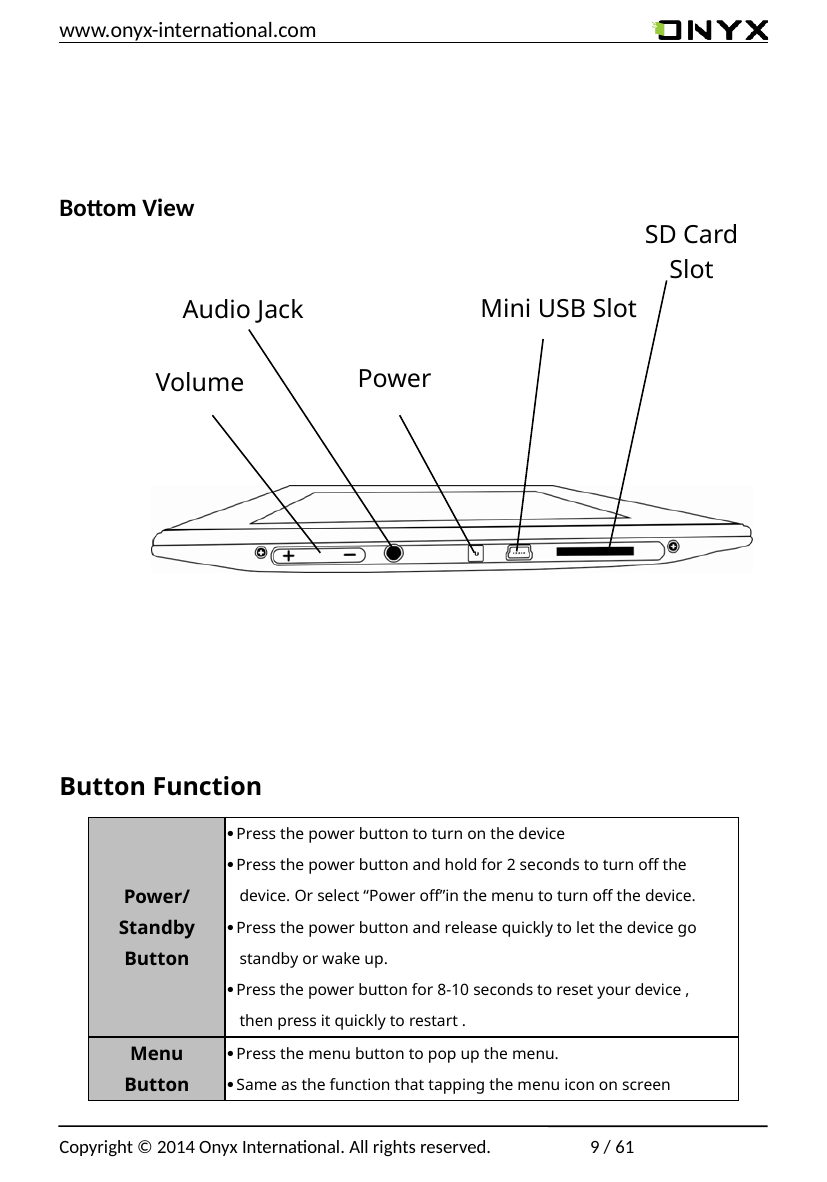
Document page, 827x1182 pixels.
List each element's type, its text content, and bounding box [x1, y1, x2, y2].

text Bottom View [59, 192, 768, 223]
text Button Function [59, 754, 768, 817]
table_header Press the power button to turn on the device Press the power button and hold for 2 seconds to turn off the device. Or select “Power off”in the menu to turn off the device. Press the power button and release quickly to let the device go standby or wake up. Press the power button for 8-10 seconds to reset your device , then press it quickly to restart . [226, 818, 738, 1036]
picture [149, 483, 754, 574]
table_cell Menu Button [89, 1038, 224, 1100]
picture [652, 20, 769, 40]
table_header Power/ Standby Button [89, 818, 224, 1036]
table_cell Press the menu button to pop up the menu. Same as the function that tapping the menu icon on screen [226, 1038, 738, 1100]
